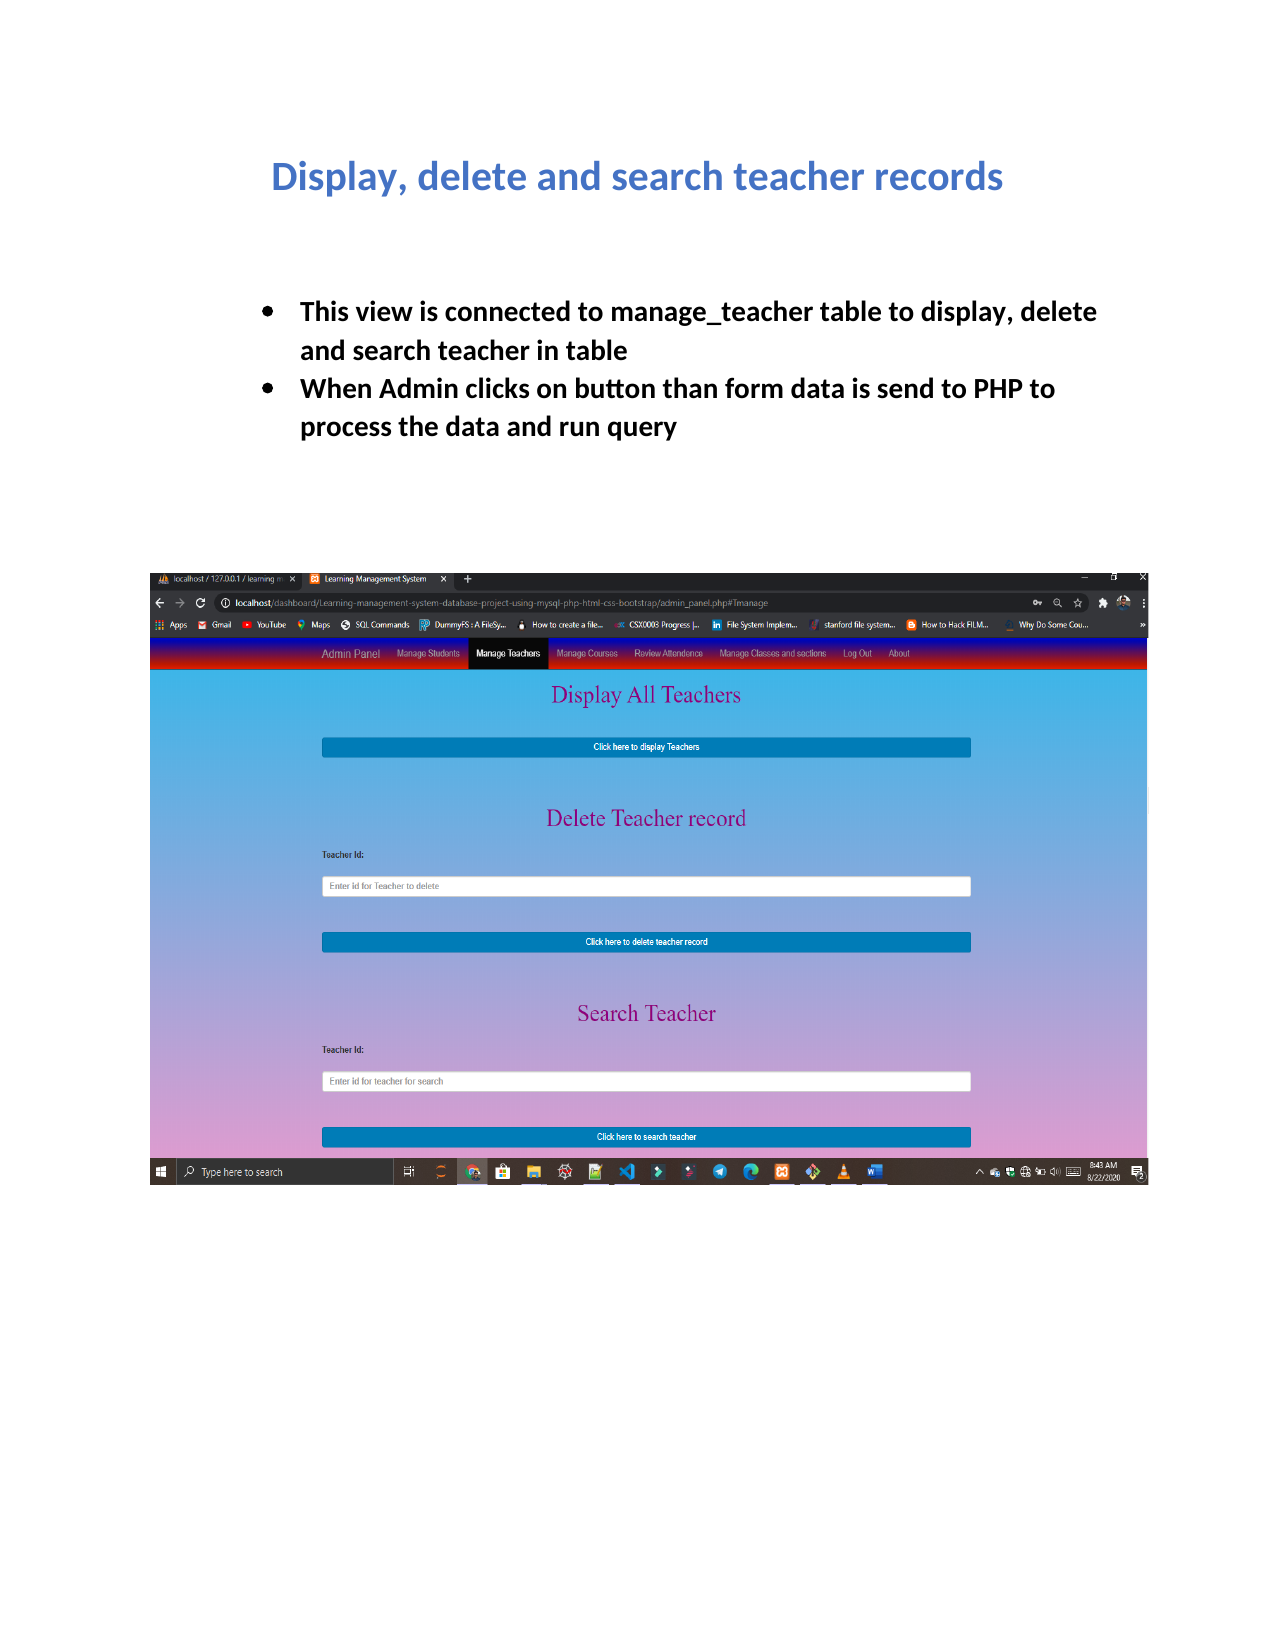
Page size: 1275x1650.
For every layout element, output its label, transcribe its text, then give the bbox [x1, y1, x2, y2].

picture [150, 573, 1149, 1185]
text Display, delete and search teacher records [150, 150, 1125, 201]
list This view is connected to manage_teacher table to display, delete and search teacher in table [262, 293, 1125, 367]
list When Admin clicks on button than form data is send to PHP to process the data and run query [262, 370, 1125, 444]
